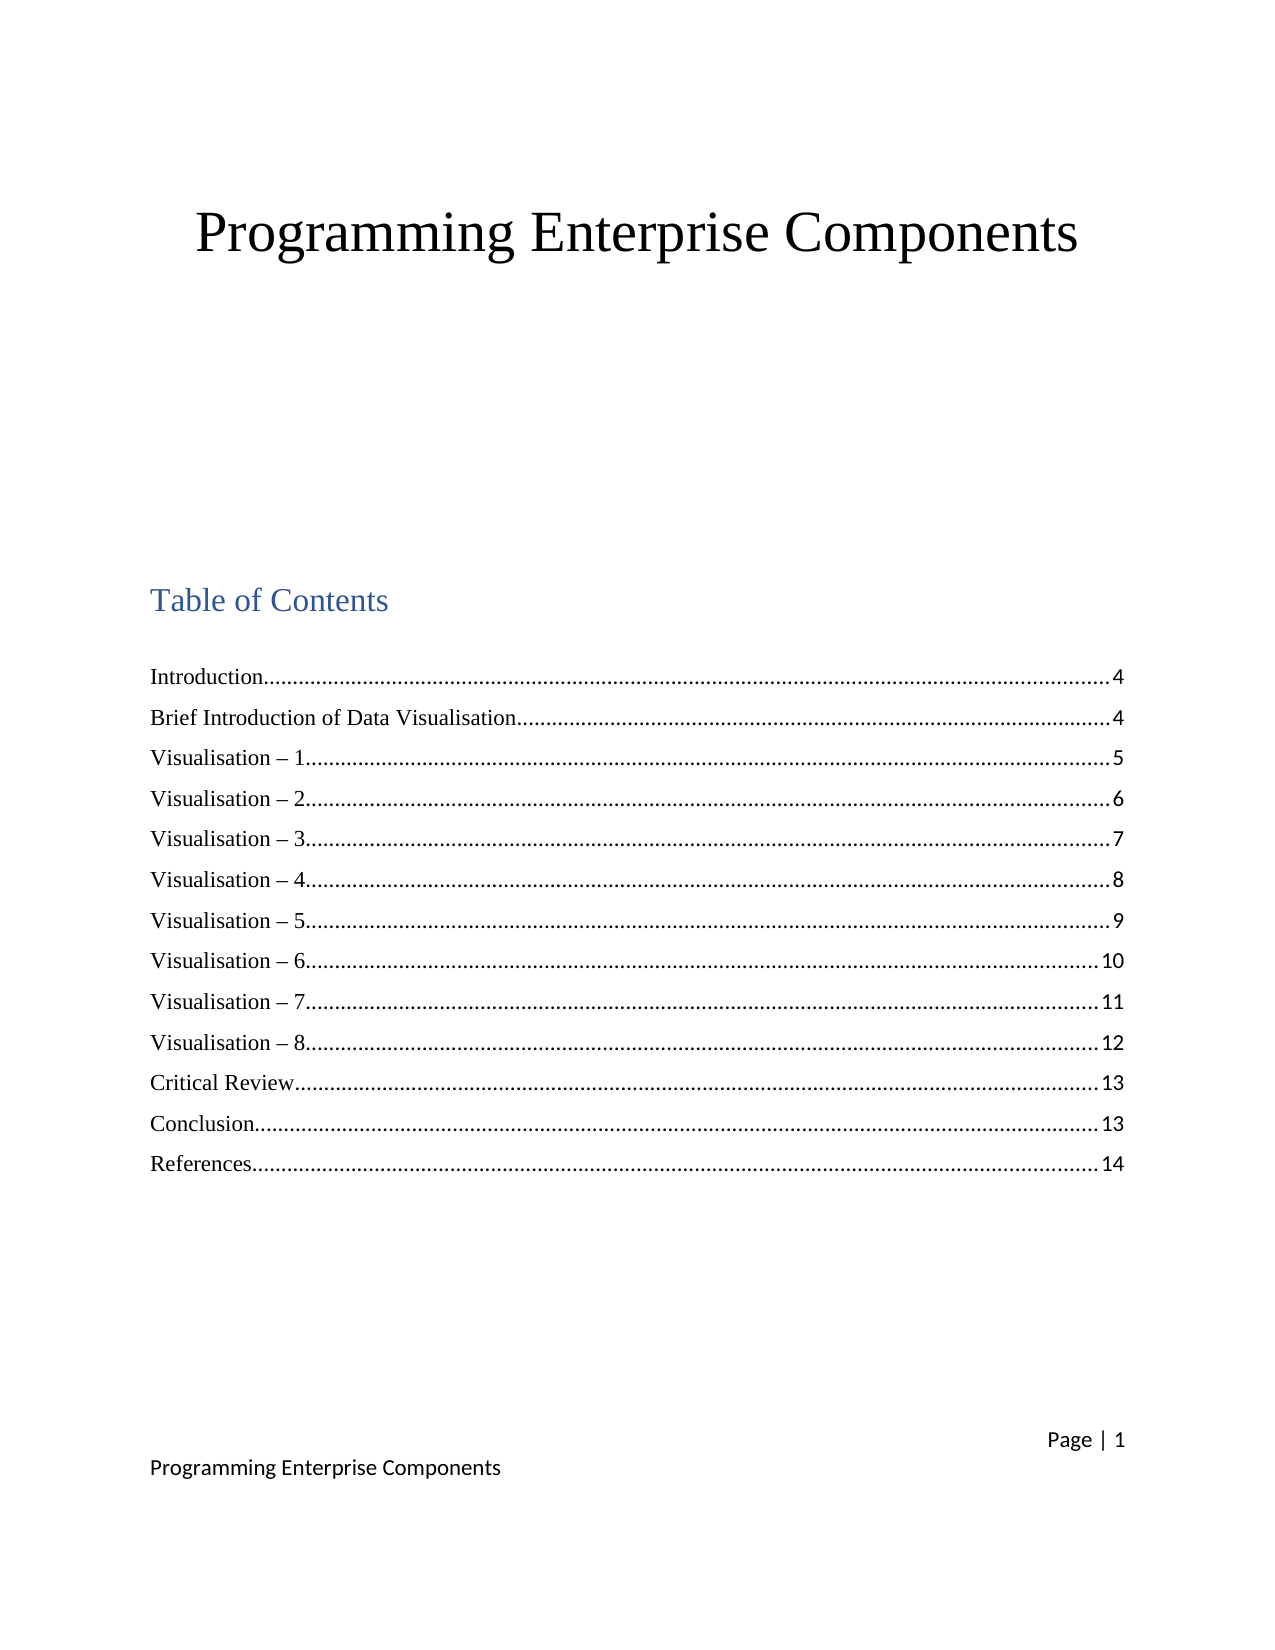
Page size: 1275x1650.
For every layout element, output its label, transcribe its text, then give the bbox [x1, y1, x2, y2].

text Programming Enterprise Components [150, 197, 1125, 264]
